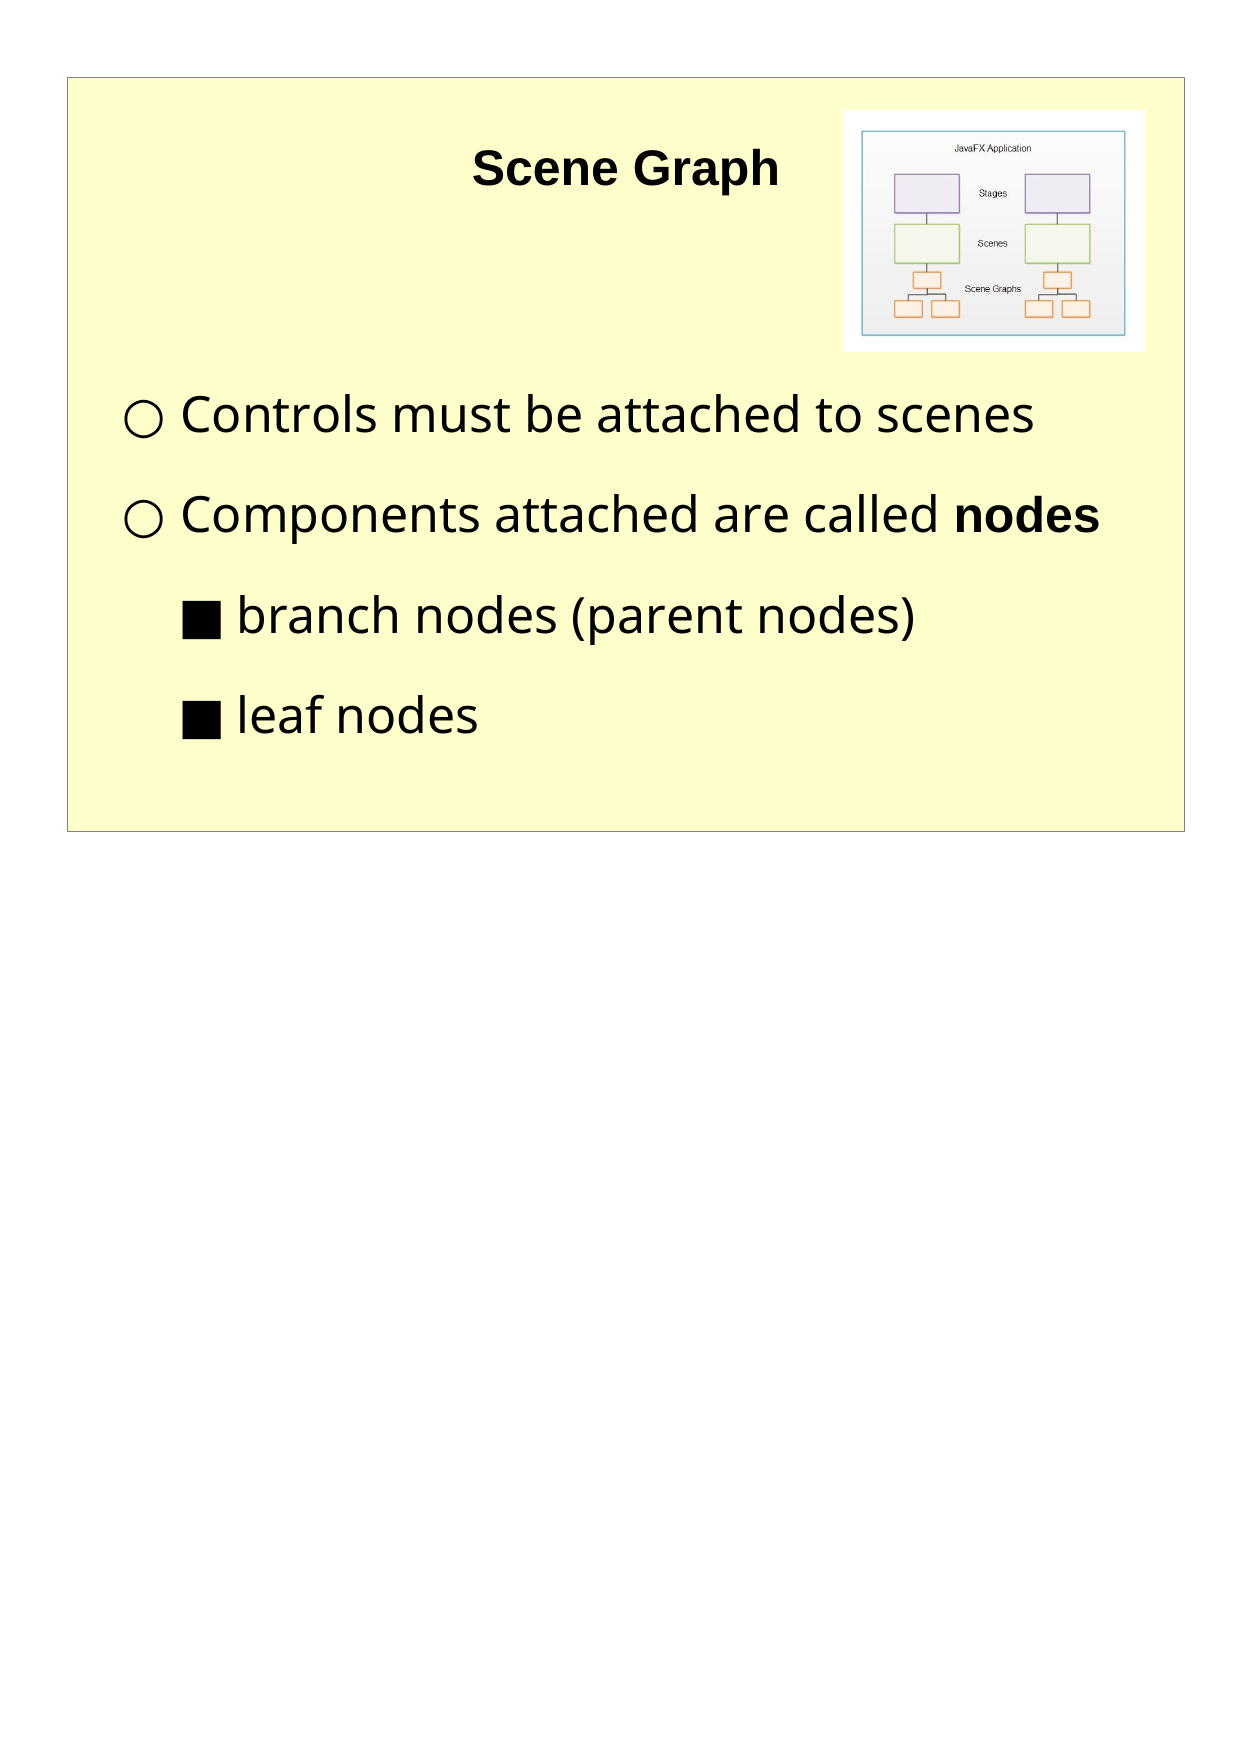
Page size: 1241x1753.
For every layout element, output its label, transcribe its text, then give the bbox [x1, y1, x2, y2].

text Scene Graph [134, 138, 843, 196]
list Components attached are called nodes [122, 479, 1205, 547]
list Controls must be attached to scenes [122, 378, 1205, 447]
list leaf nodes [178, 681, 1205, 749]
picture [843, 110, 1146, 352]
list branch nodes (parent nodes) [178, 580, 1205, 648]
